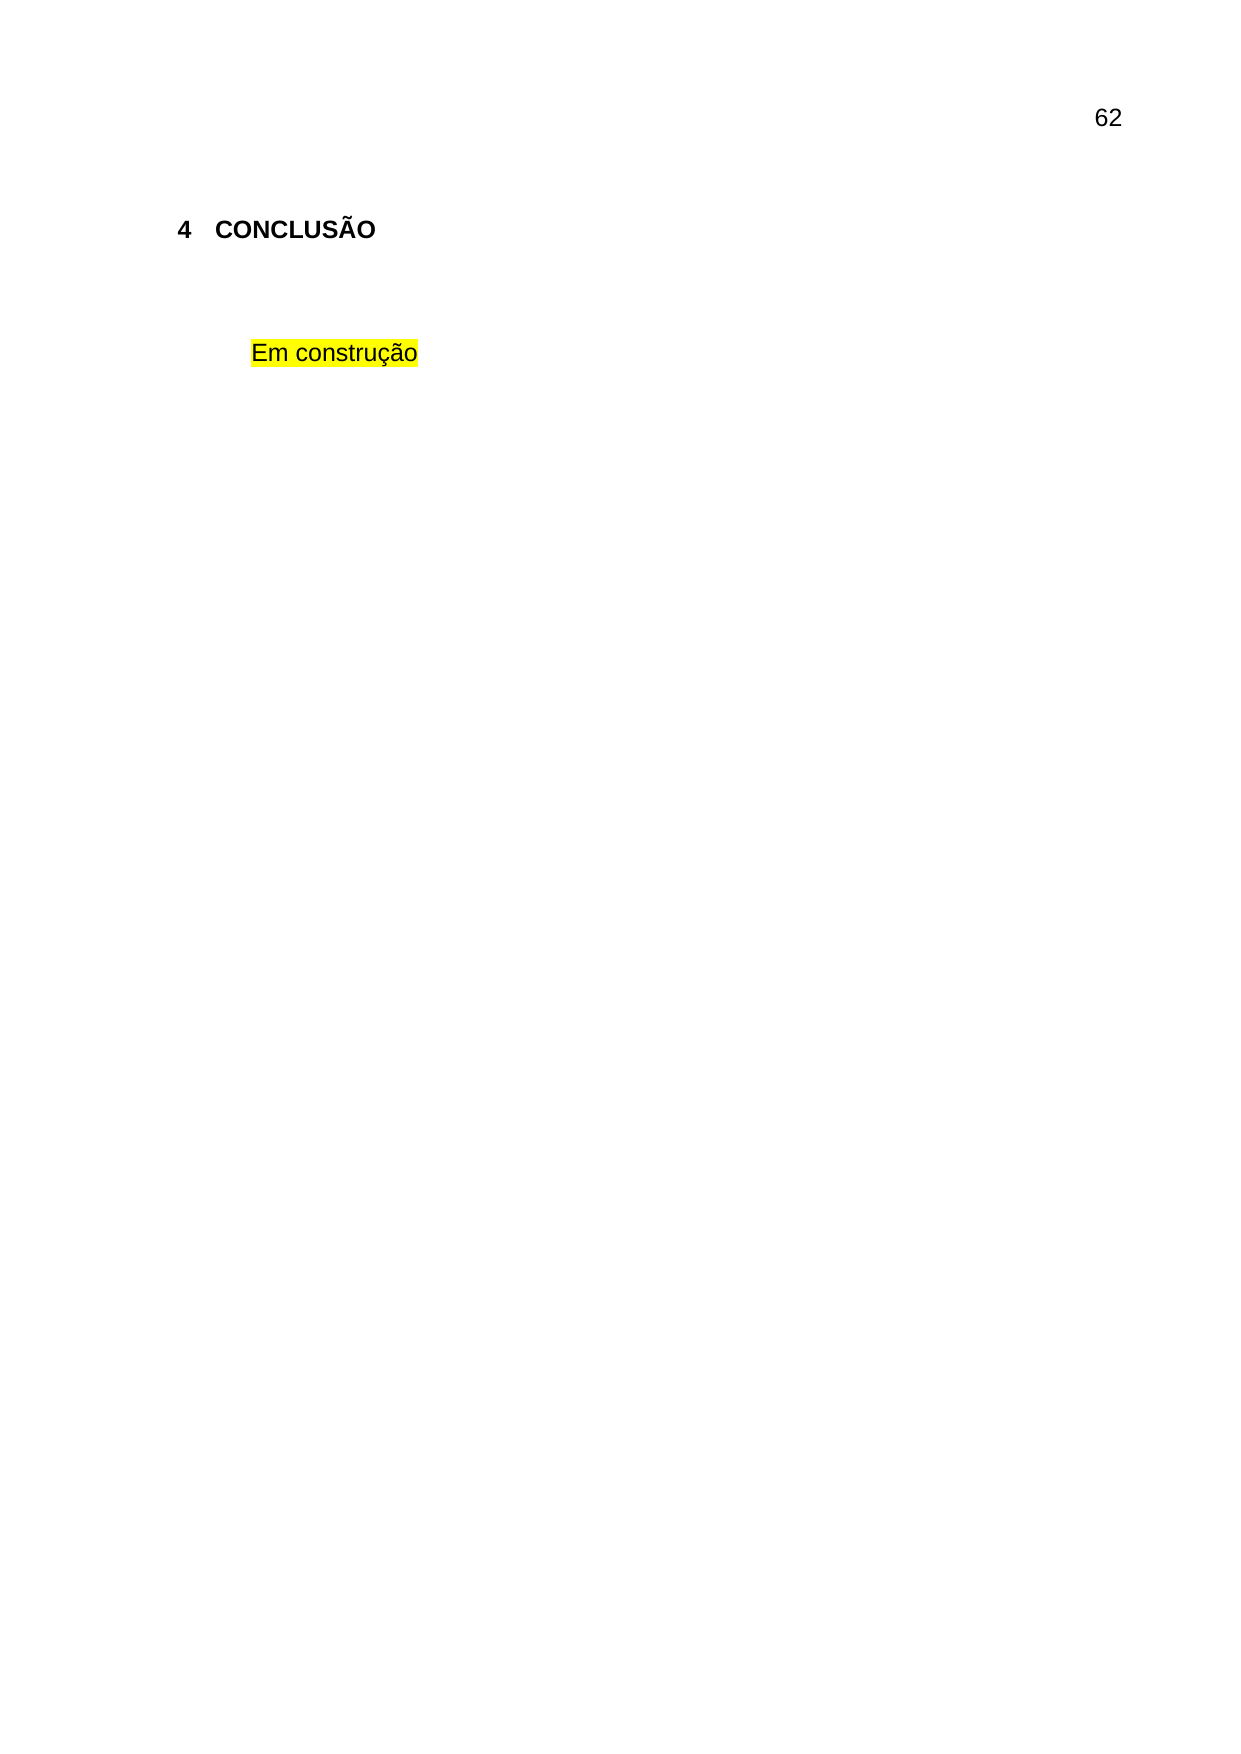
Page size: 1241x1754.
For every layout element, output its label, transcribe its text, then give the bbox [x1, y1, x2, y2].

text Em construção [177, 338, 1122, 367]
subtitle CONCLUSÃO [177, 215, 1122, 243]
